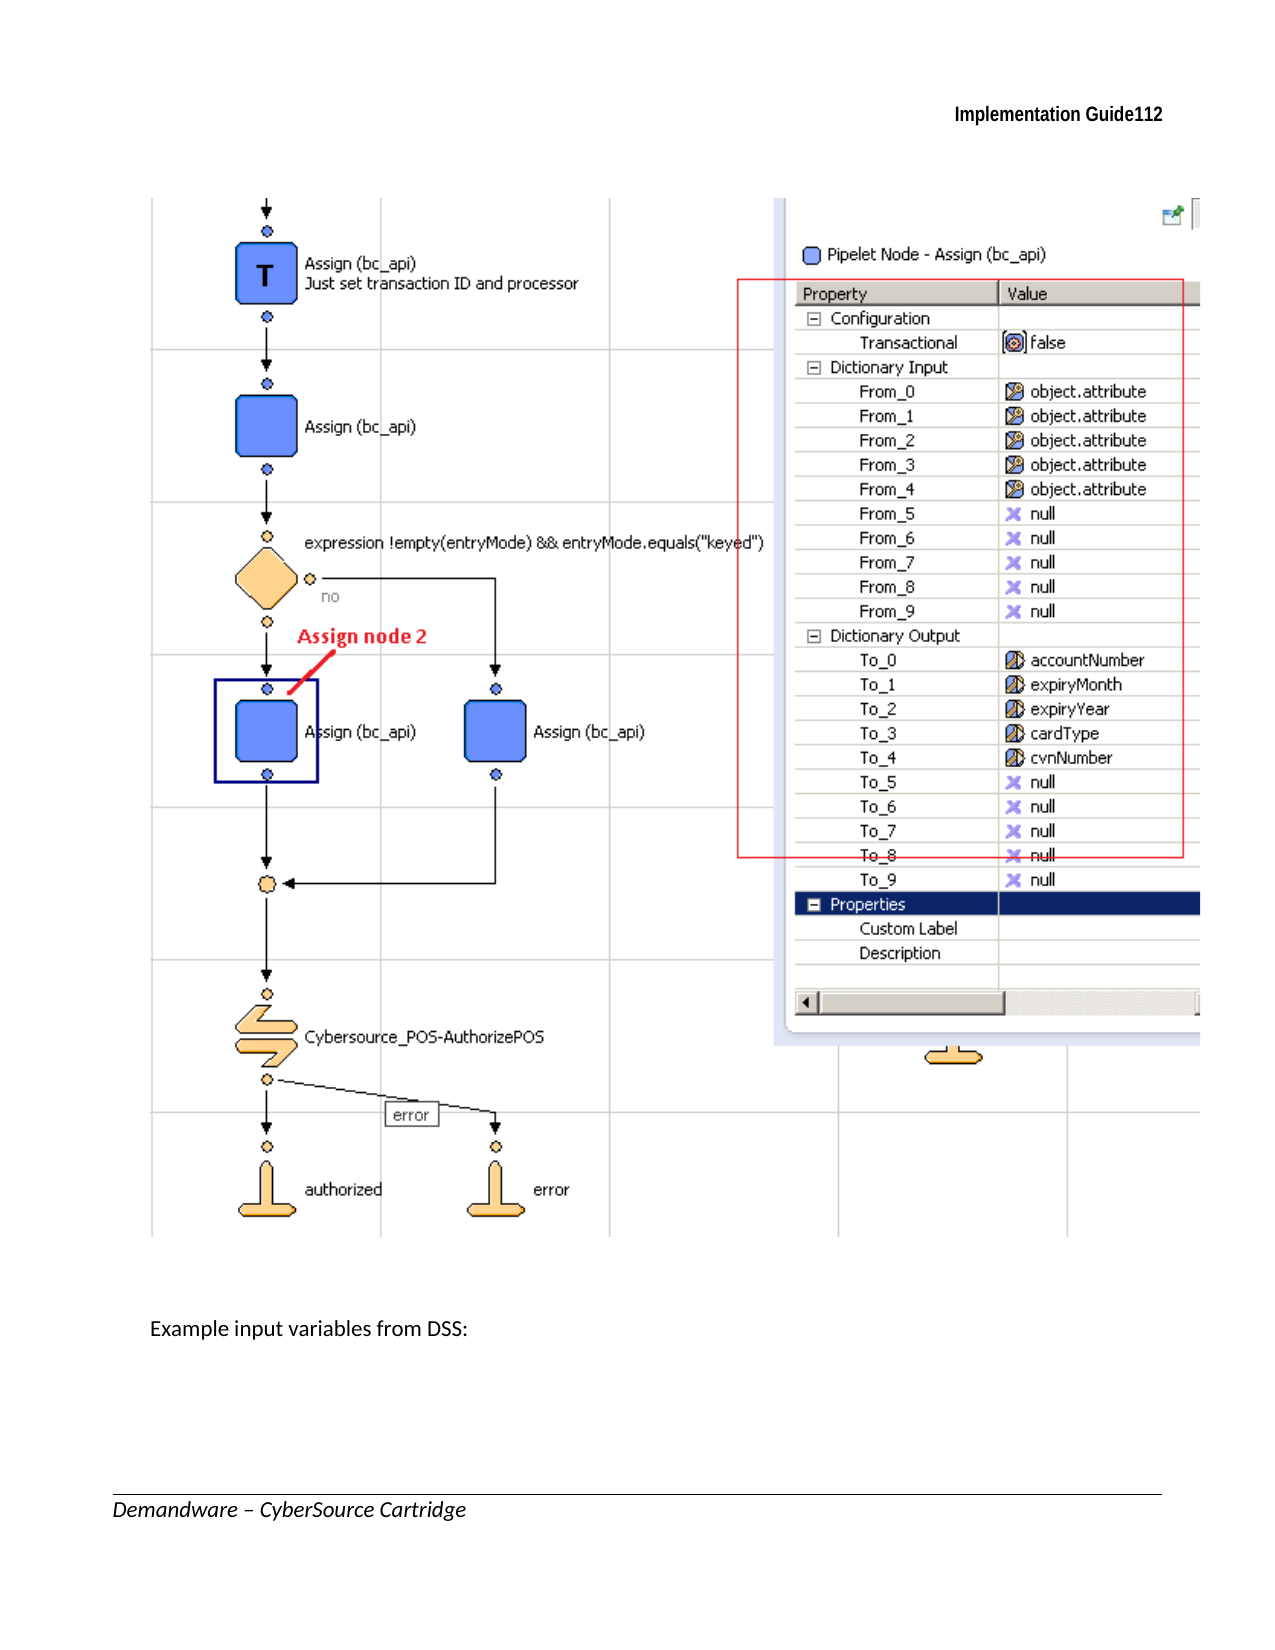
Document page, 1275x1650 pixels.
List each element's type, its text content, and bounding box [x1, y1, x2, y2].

text Example input variables from DSS: [150, 1314, 1162, 1343]
picture [150, 198, 1200, 1237]
